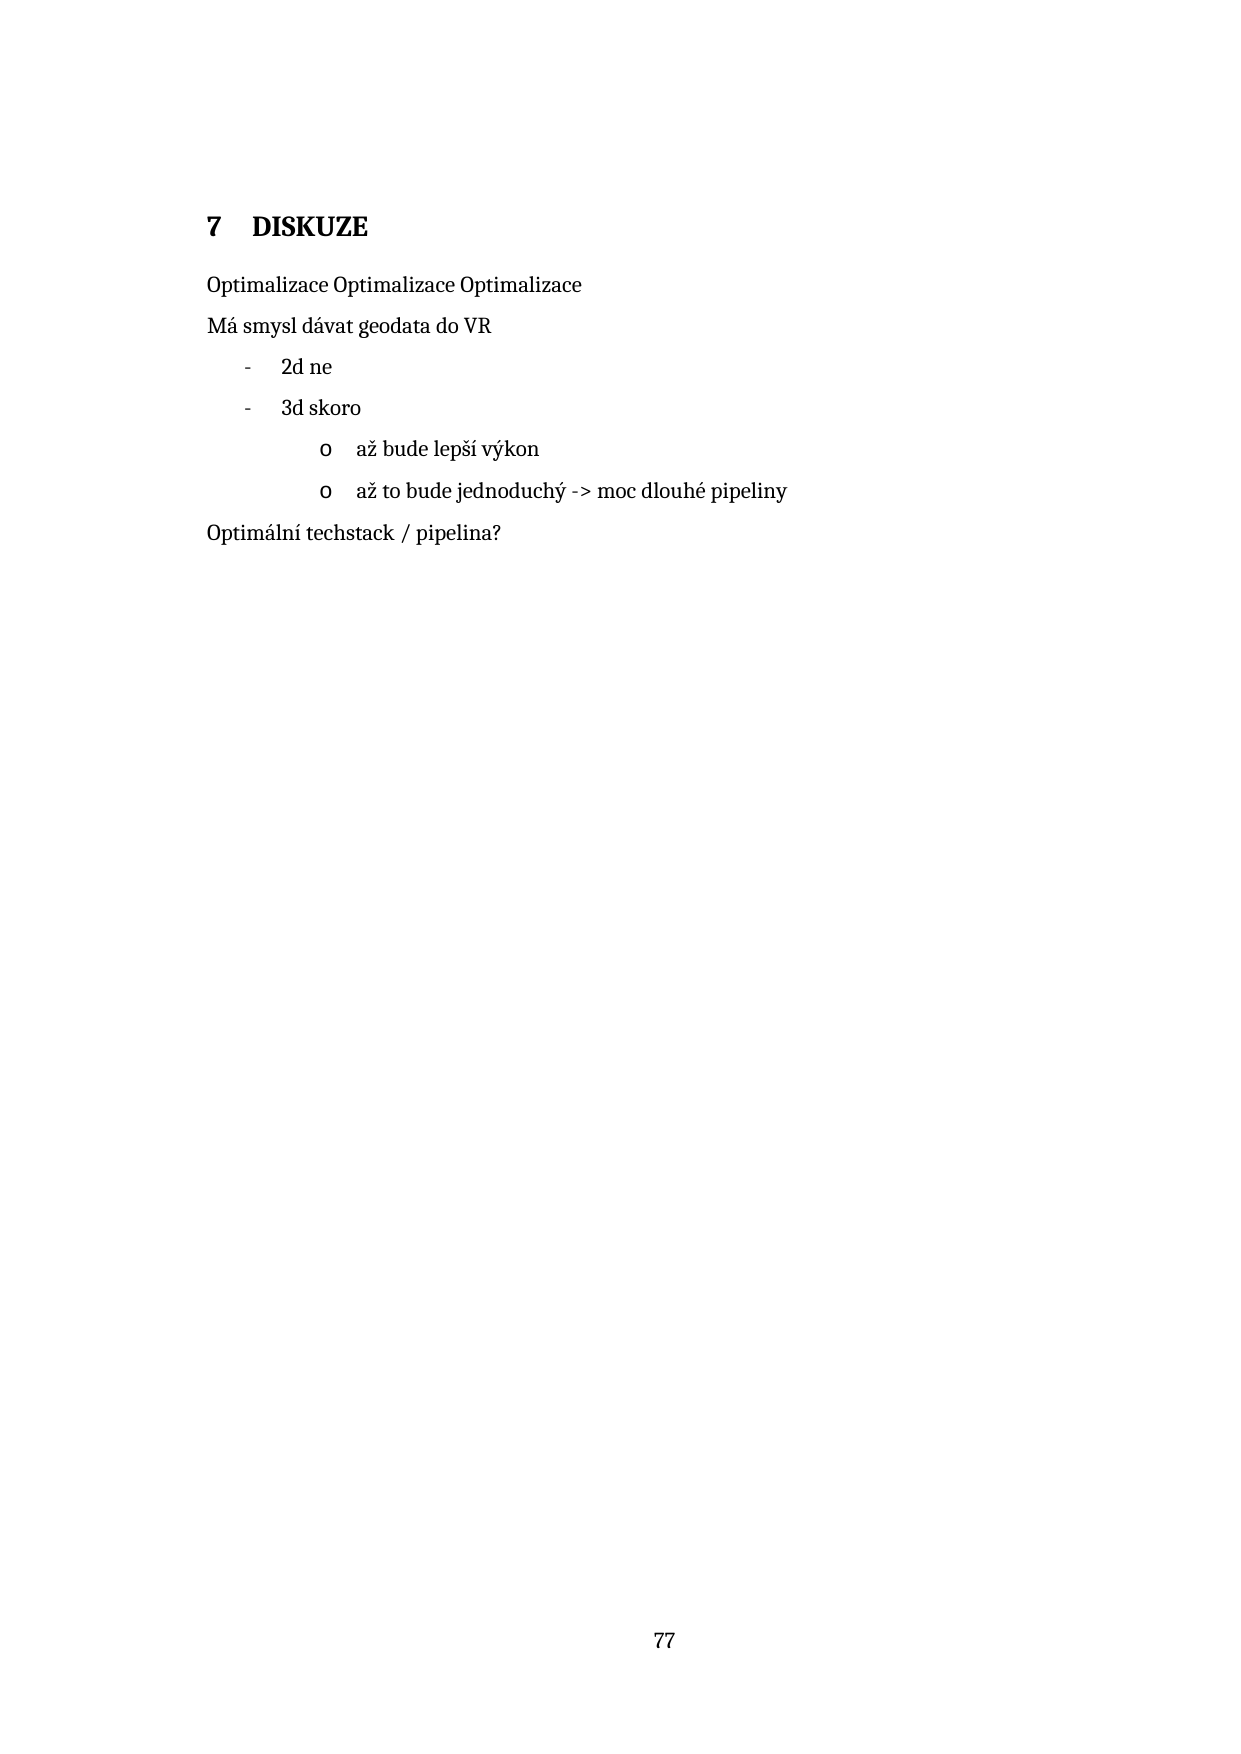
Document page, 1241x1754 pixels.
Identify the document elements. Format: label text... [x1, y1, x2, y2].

text Má smysl dávat geodata do VR [207, 313, 1122, 339]
list 2d ne [244, 353, 1122, 380]
list až to bude jednoduchý -> moc dlouhé pipeliny [319, 478, 1122, 505]
subtitle DISKUZE [207, 211, 1122, 244]
text Optimální techstack / pipelina? [207, 520, 1122, 546]
list 3d skoro [244, 394, 1122, 421]
list až bude lepší výkon [319, 435, 1122, 463]
text Optimalizace Optimalizace Optimalizace [207, 272, 1122, 298]
